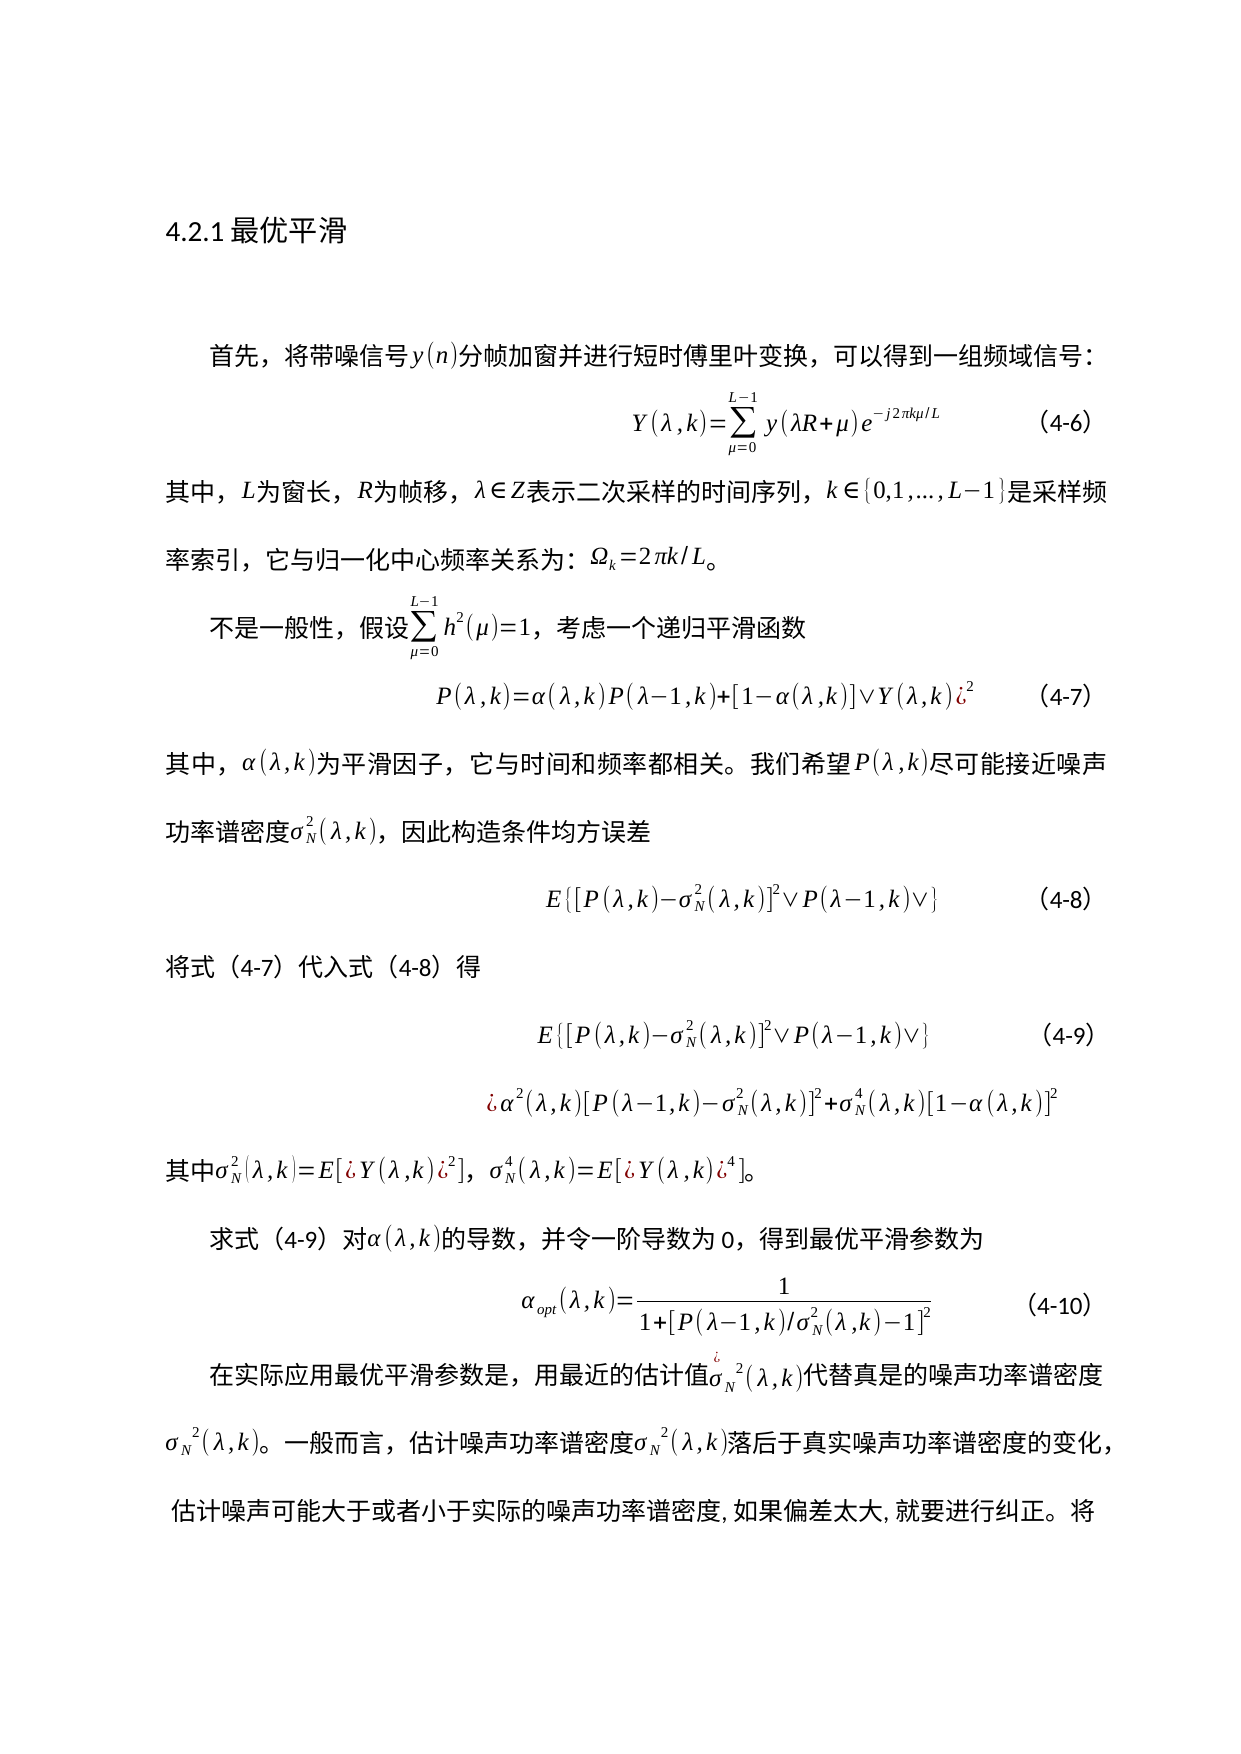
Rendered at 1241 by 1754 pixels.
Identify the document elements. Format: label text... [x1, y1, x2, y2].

subtitle 4.2.1最优平滑 [165, 195, 1107, 263]
text （4-6） [165, 389, 1107, 457]
text 其中，。 [165, 1136, 1107, 1204]
text （4-9） [165, 1000, 1110, 1068]
text 不是一般性，假设，考虑一个递归平滑函数 [165, 592, 1107, 660]
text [165, 1339, 1107, 1543]
text 将式（4-7）代入式（4-8）得 [165, 932, 1057, 1000]
text （4-10） [165, 1272, 1107, 1339]
text 其中，为平滑因子，它与时间和频率都相关。我们希望尽可能接近噪声功率谱密度，因此构造条件均方误差 [165, 728, 1107, 864]
text （4-7） [165, 660, 1107, 728]
text （4-8） [165, 864, 1107, 932]
text 求式（4-9）对的导数，并令一阶导数为0，得到最优平滑参数为 [165, 1204, 1107, 1272]
text 其中，为窗长，为帧移，表示二次采样的时间序列，是采样频率索引，它与归一化中心频率关系为：。 [165, 457, 1107, 592]
text 首先，将带噪信号分帧加窗并进行短时傅里叶变换，可以得到一组频域信号： [165, 321, 1107, 389]
